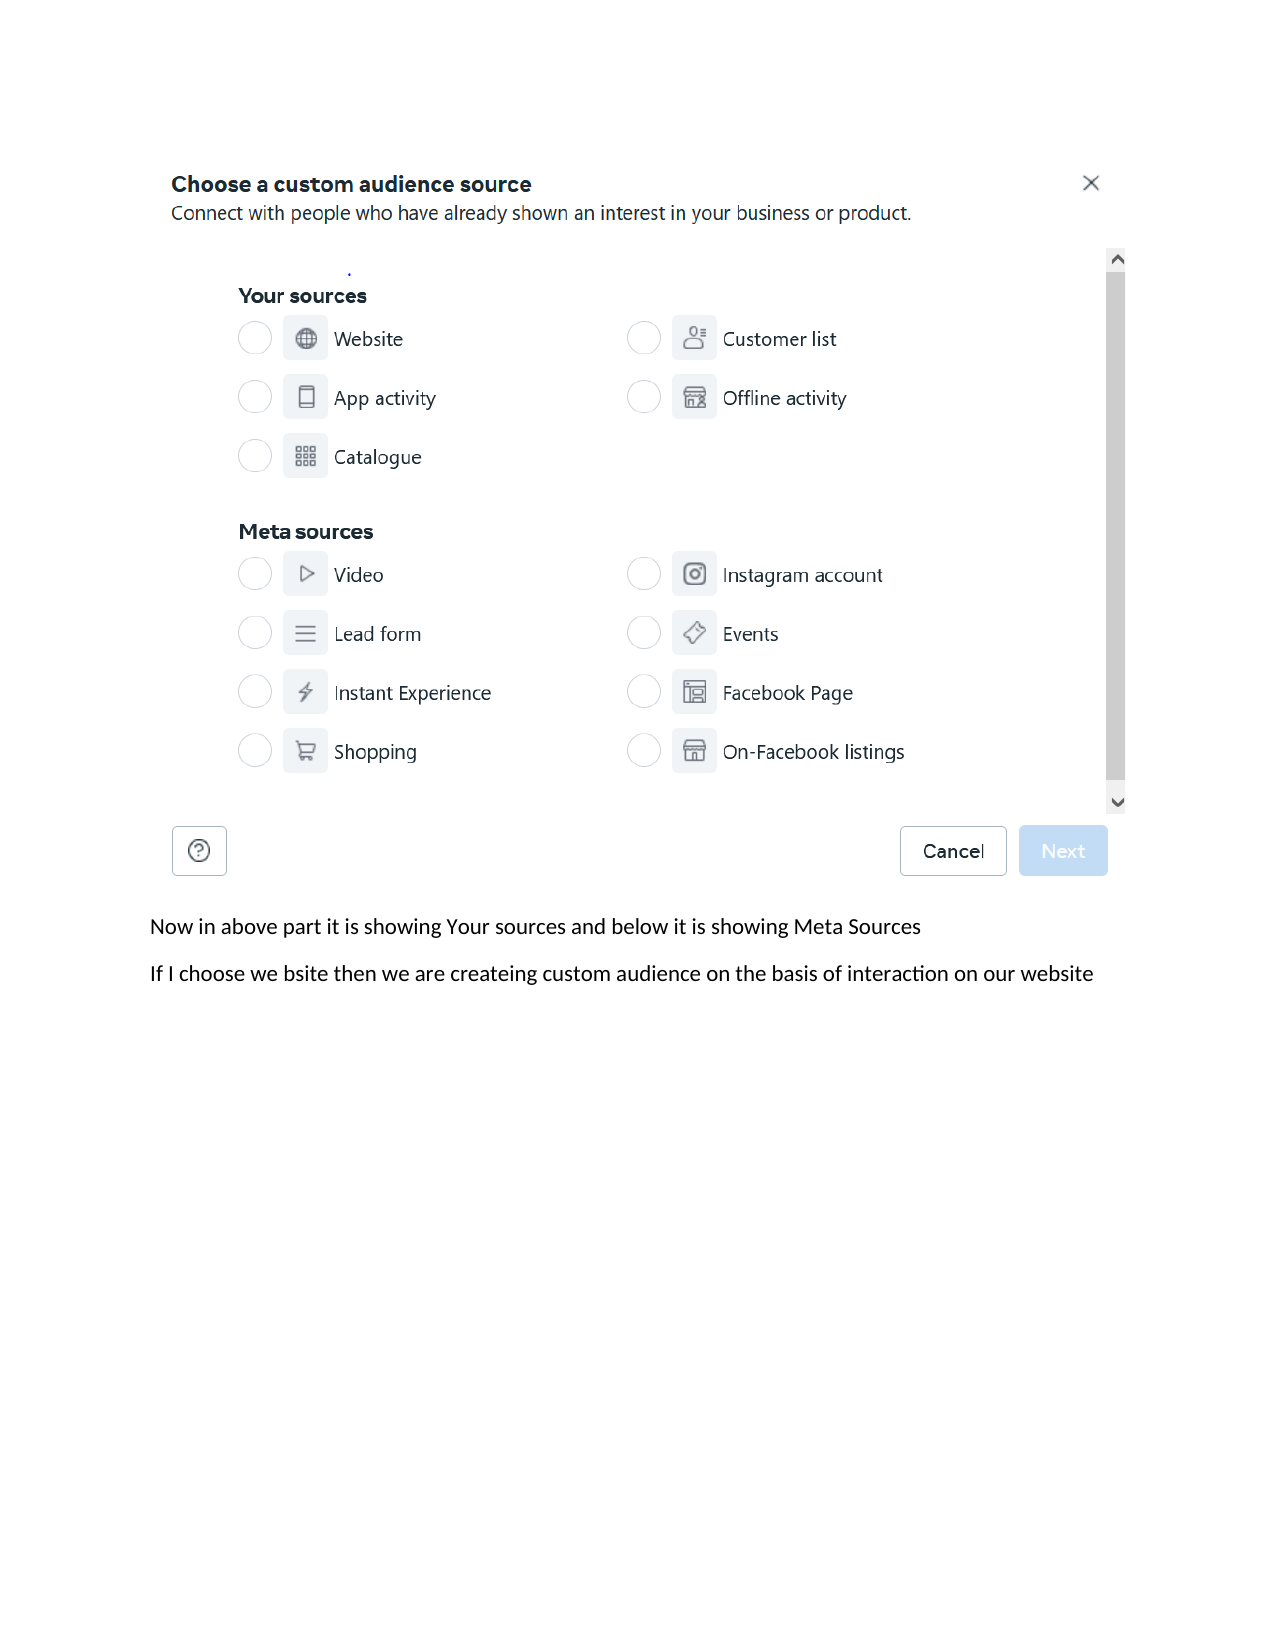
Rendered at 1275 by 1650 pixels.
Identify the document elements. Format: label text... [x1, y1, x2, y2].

text If I choose we bsite then we are createing custom audience on the basis of interaction on our website [150, 959, 1125, 987]
picture [150, 150, 1125, 894]
text Now in above part it is showing Your sources and below it is showing Meta Sources [150, 912, 1125, 940]
